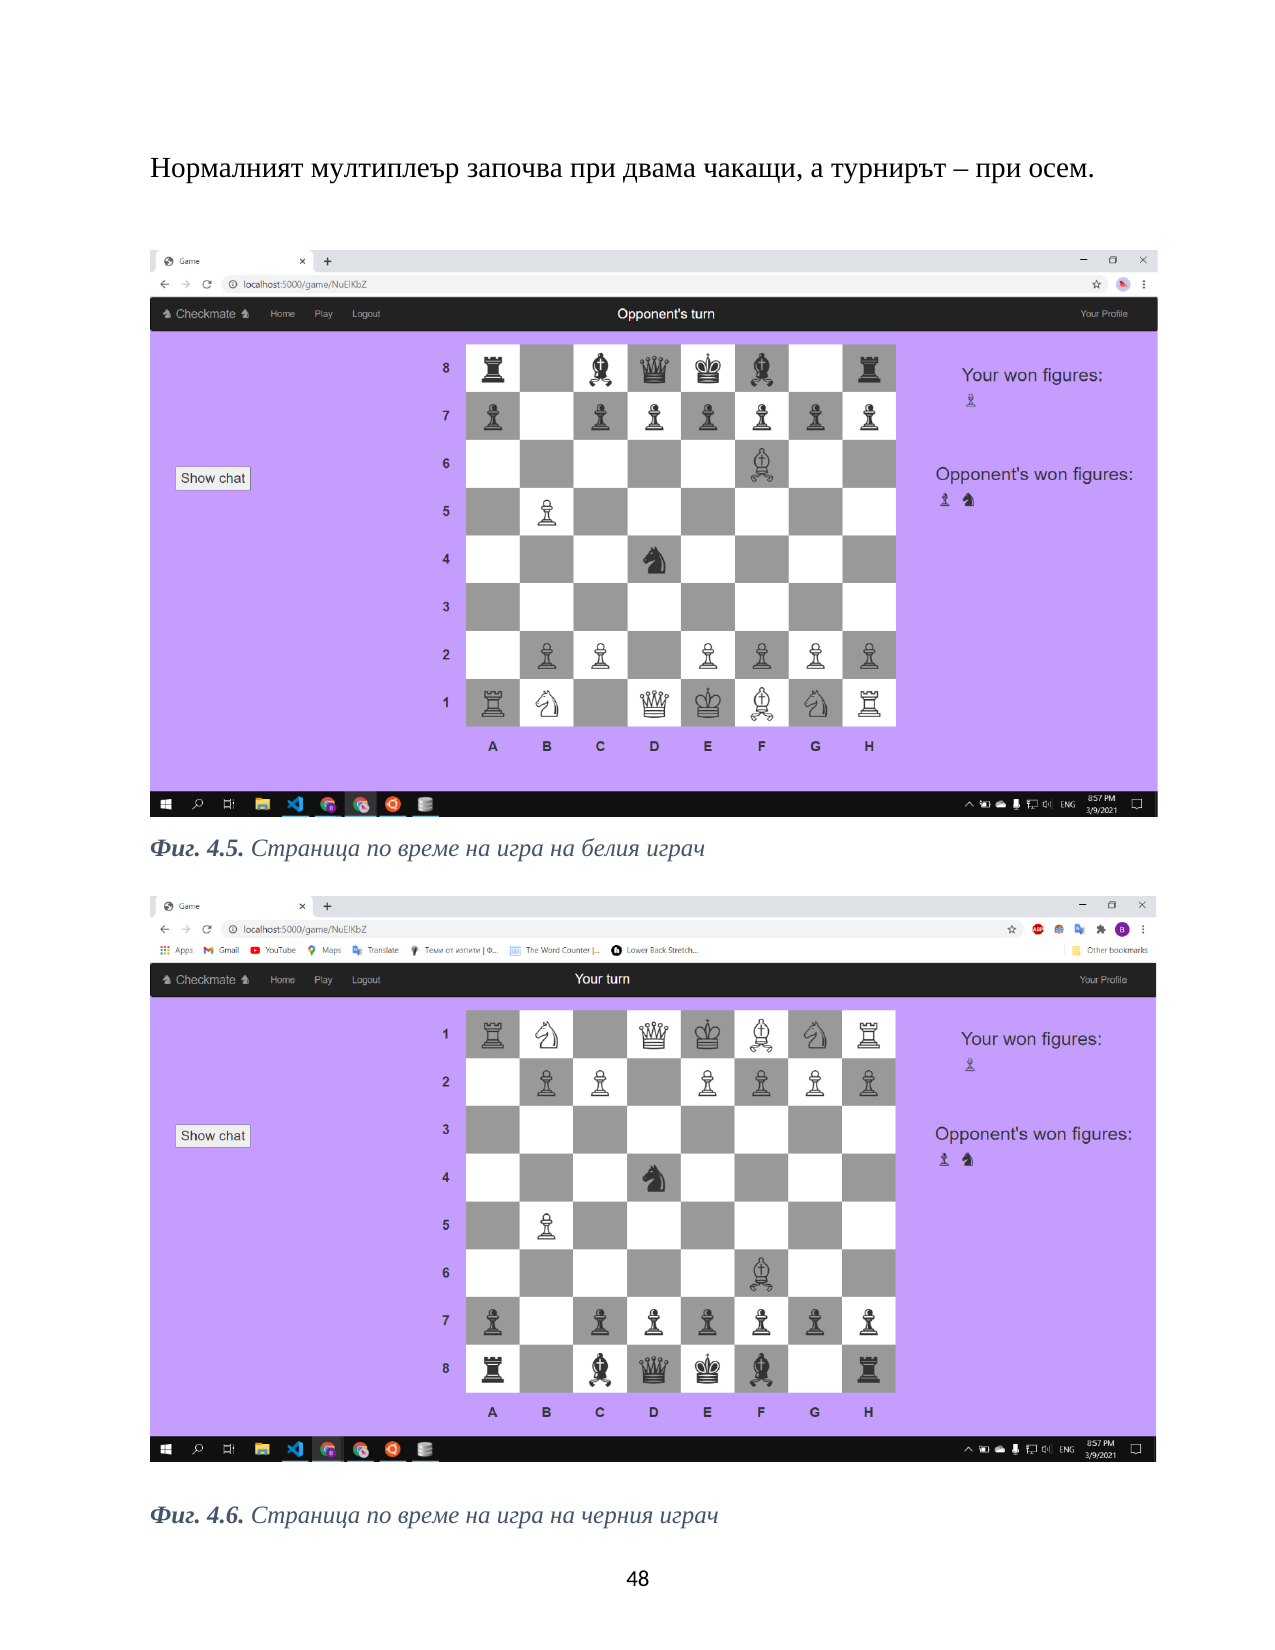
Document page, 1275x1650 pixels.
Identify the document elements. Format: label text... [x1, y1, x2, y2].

text Нормалният мултиплеър започва при двама чакащи, а турнирът – при осем. [150, 150, 1125, 183]
picture [150, 896, 1157, 1462]
picture [150, 250, 1158, 817]
